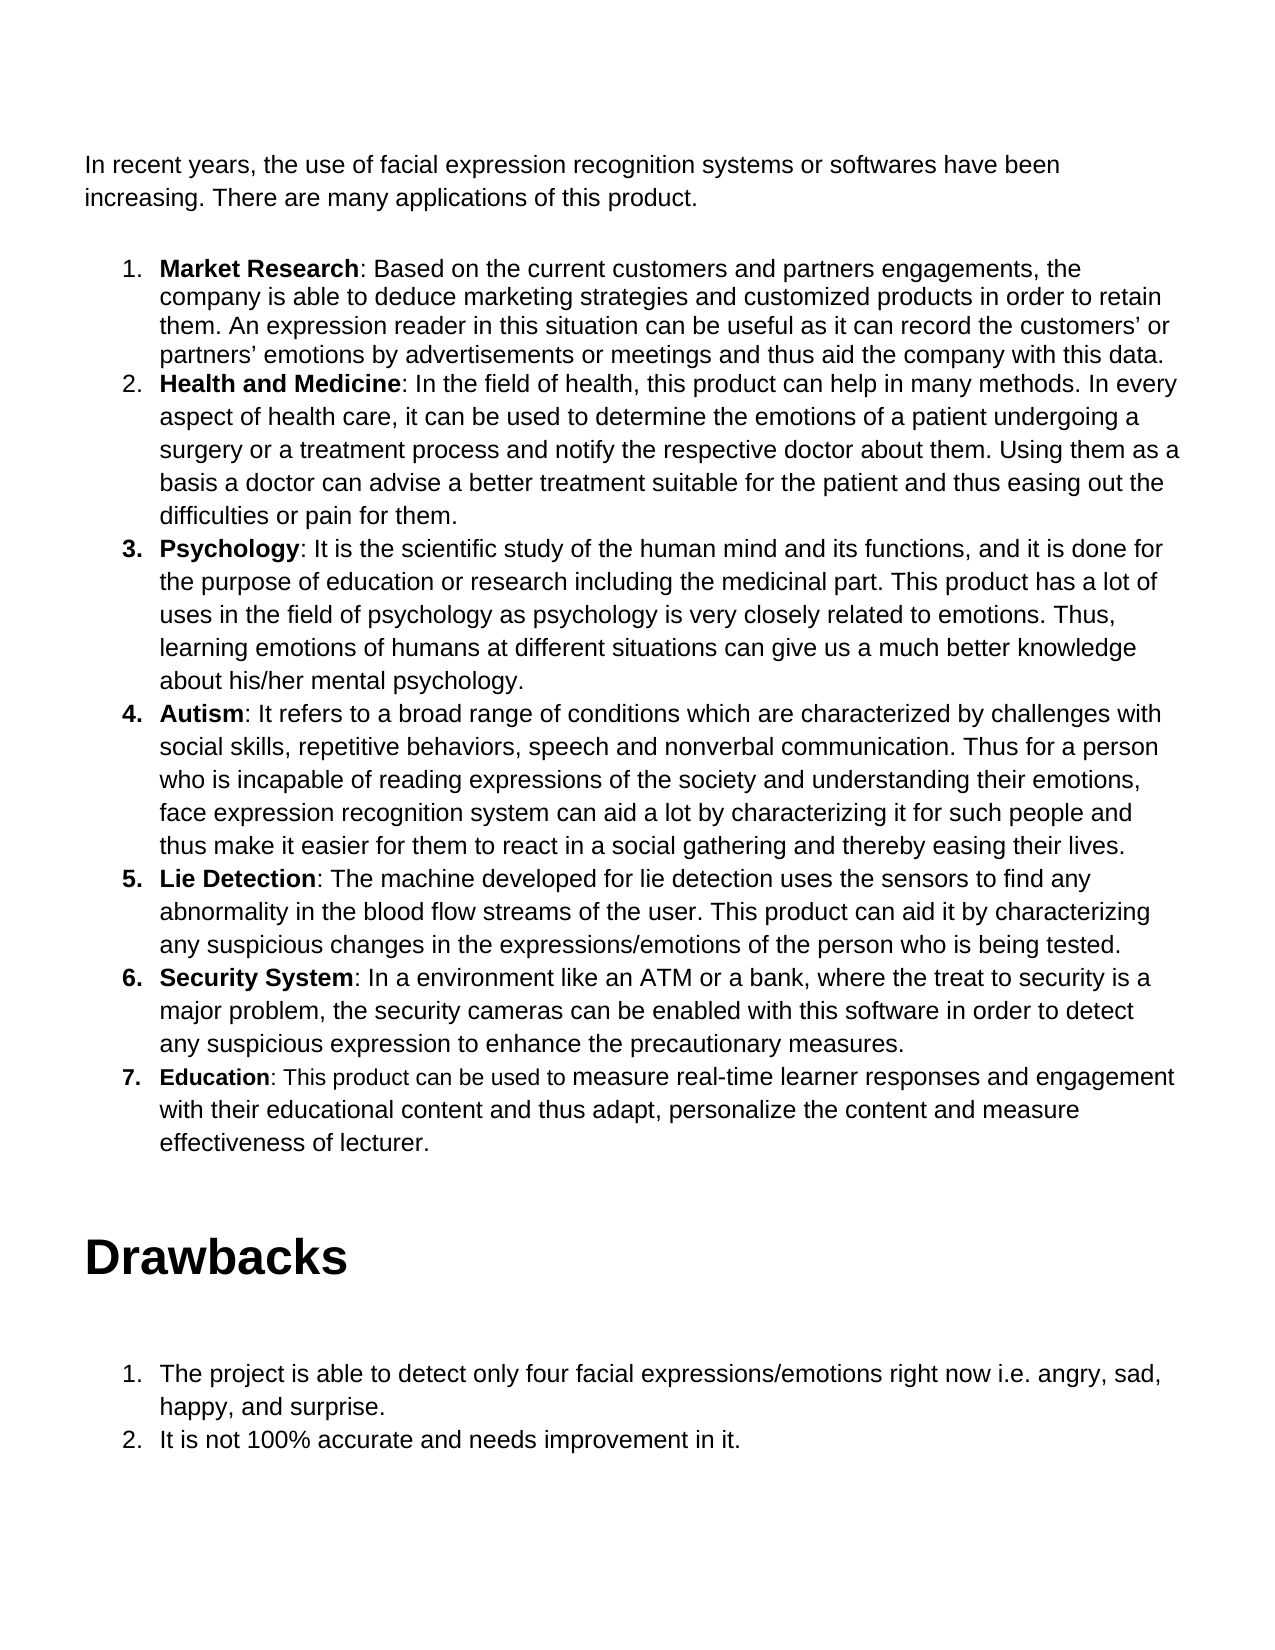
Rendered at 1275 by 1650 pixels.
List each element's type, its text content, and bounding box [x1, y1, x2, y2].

list Psychology: It is the scientific study of the human mind and its functions, and it is done for the purpose of education or research including the medicinal part. This product has a lot of uses in the field of psychology as psychology is very closely related to emotions. Thus, learning emotions of humans at different situations can give us a much better knowledge about his/her mental psychology. [122, 534, 1181, 694]
list Health and Medicine: In the field of health, this product can help in many methods. In every aspect of health care, it can be used to determine the emotions of a patient undergoing a surgery or a treatment process and notify the respective doctor about them. Using them as a basis a doctor can advise a better treatment suitable for the patient and thus easing out the difficulties or pain for them. [122, 368, 1181, 529]
list Education: This product can be used to measure real-time learner responses and engagement with their educational content and thus adapt, personalize the content and measure effectiveness of lecturer. [122, 1062, 1181, 1157]
subtitle Market Research: Based on the current customers and partners engagements, the company is able to deduce marketing strategies and customized products in order to retain them. An expression reader in this situation can be useful as it can record the customers’ or partners’ emotions by advertisements or meetings and thus aid the company with this data. [122, 253, 1181, 368]
subtitle In recent years, the use of facial expression recognition systems or softwares have been increasing. There are many applications of this product. [84, 150, 1181, 212]
list The project is able to detect only four facial expressions/emotions right now i.e. angry, sad, happy, and surprise. [122, 1359, 1181, 1421]
list It is not 100% accurate and needs improvement in it. [122, 1425, 1181, 1454]
text Drawbacks [84, 1227, 1181, 1284]
list Security System: In a environment like an ATM or a bank, where the treat to security is a major problem, the security cameras can be enabled with this software in order to detect any suspicious expression to enhance the precautionary measures. [122, 963, 1181, 1058]
list Lie Detection: The machine developed for lie detection uses the sensors to find any abnormality in the blood flow streams of the user. This product can aid it by characterizing any suspicious changes in the expressions/emotions of the person who is being tested. [122, 864, 1181, 959]
list Autism: It refers to a broad range of conditions which are characterized by challenges with social skills, repetitive behaviors, speech and nonverbal communication. Thus for a person who is incapable of reading expressions of the society and understanding their emotions, face expression recognition system can aid a lot by characterizing it for such people and thus make it easier for them to react in a social gathering and thereby easing their lives. [122, 699, 1181, 859]
